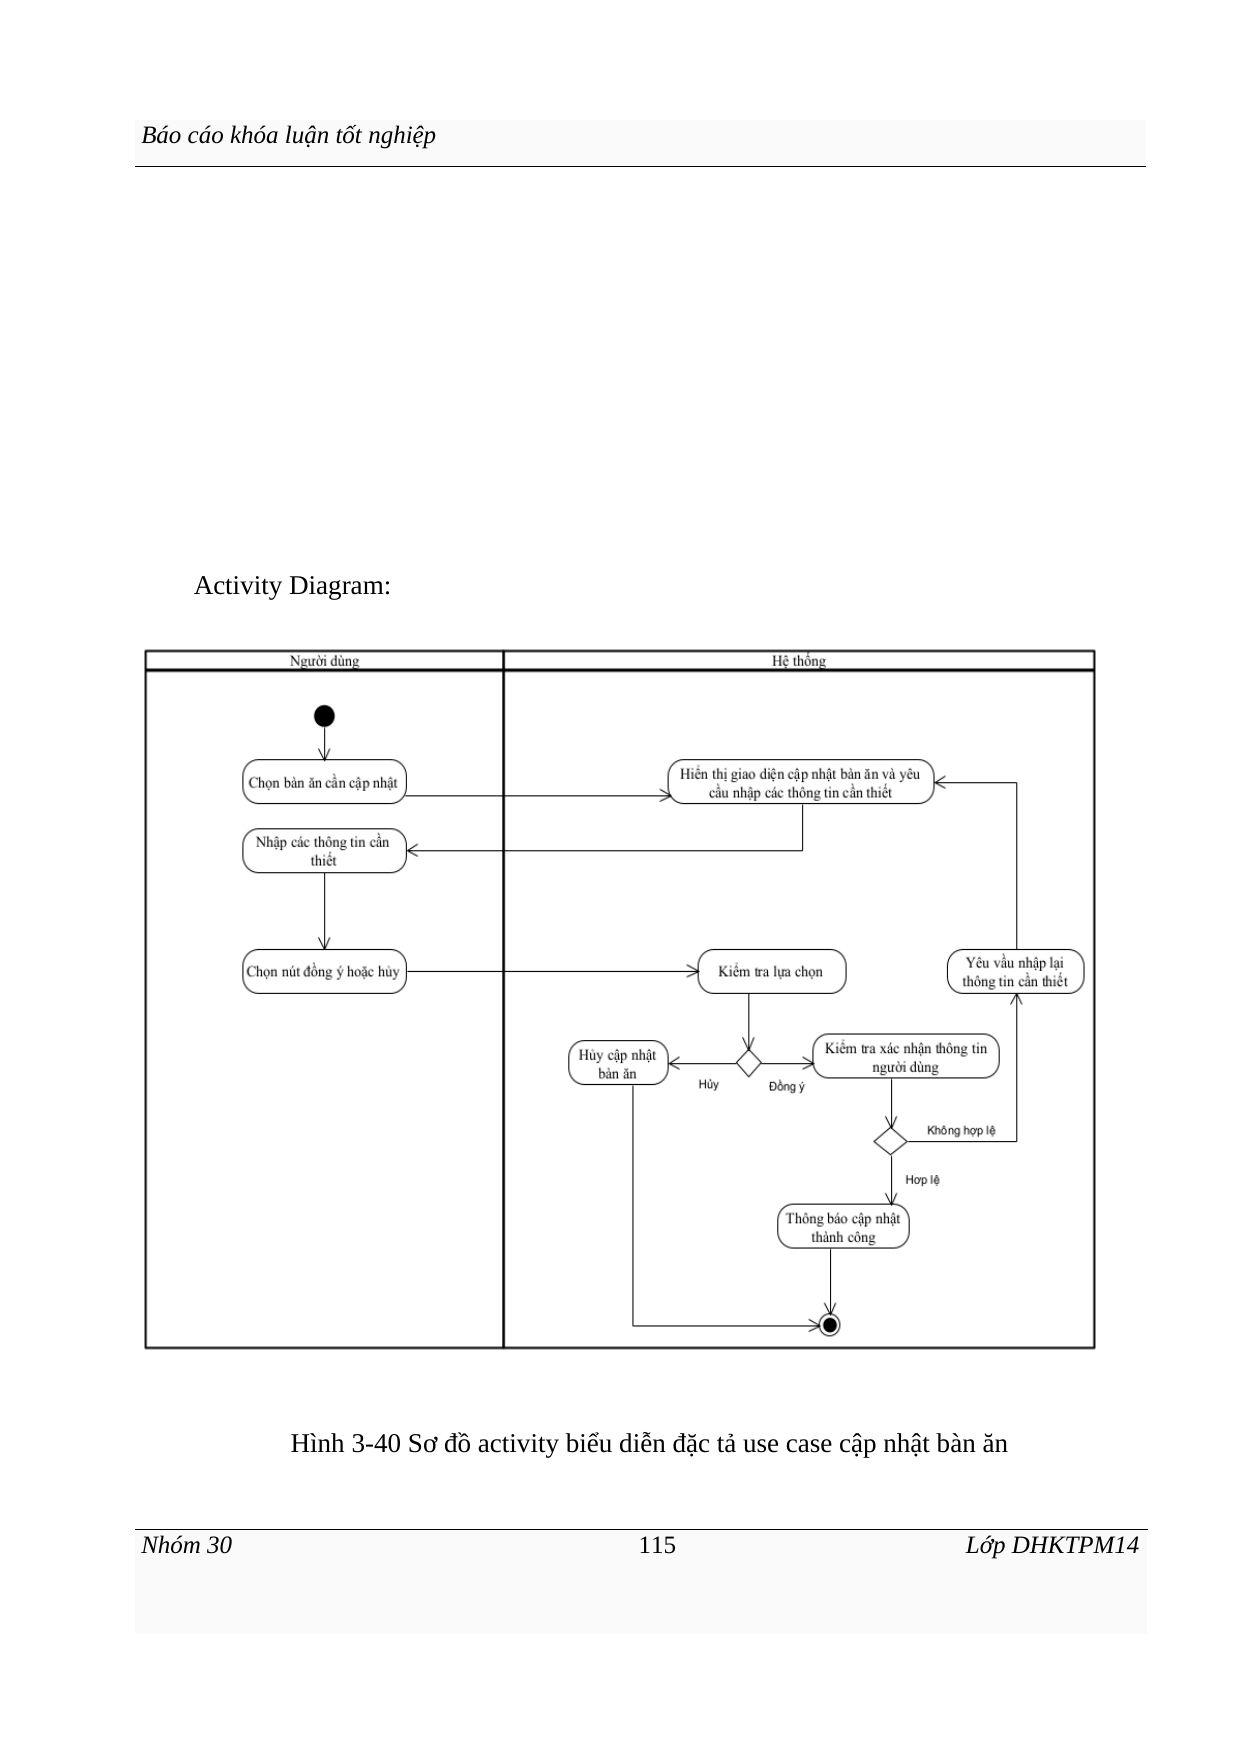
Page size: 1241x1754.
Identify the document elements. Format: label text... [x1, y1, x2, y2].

text Activity Diagram: [135, 569, 1105, 600]
picture [141, 645, 1098, 1354]
table_header [135, 616, 1105, 1398]
